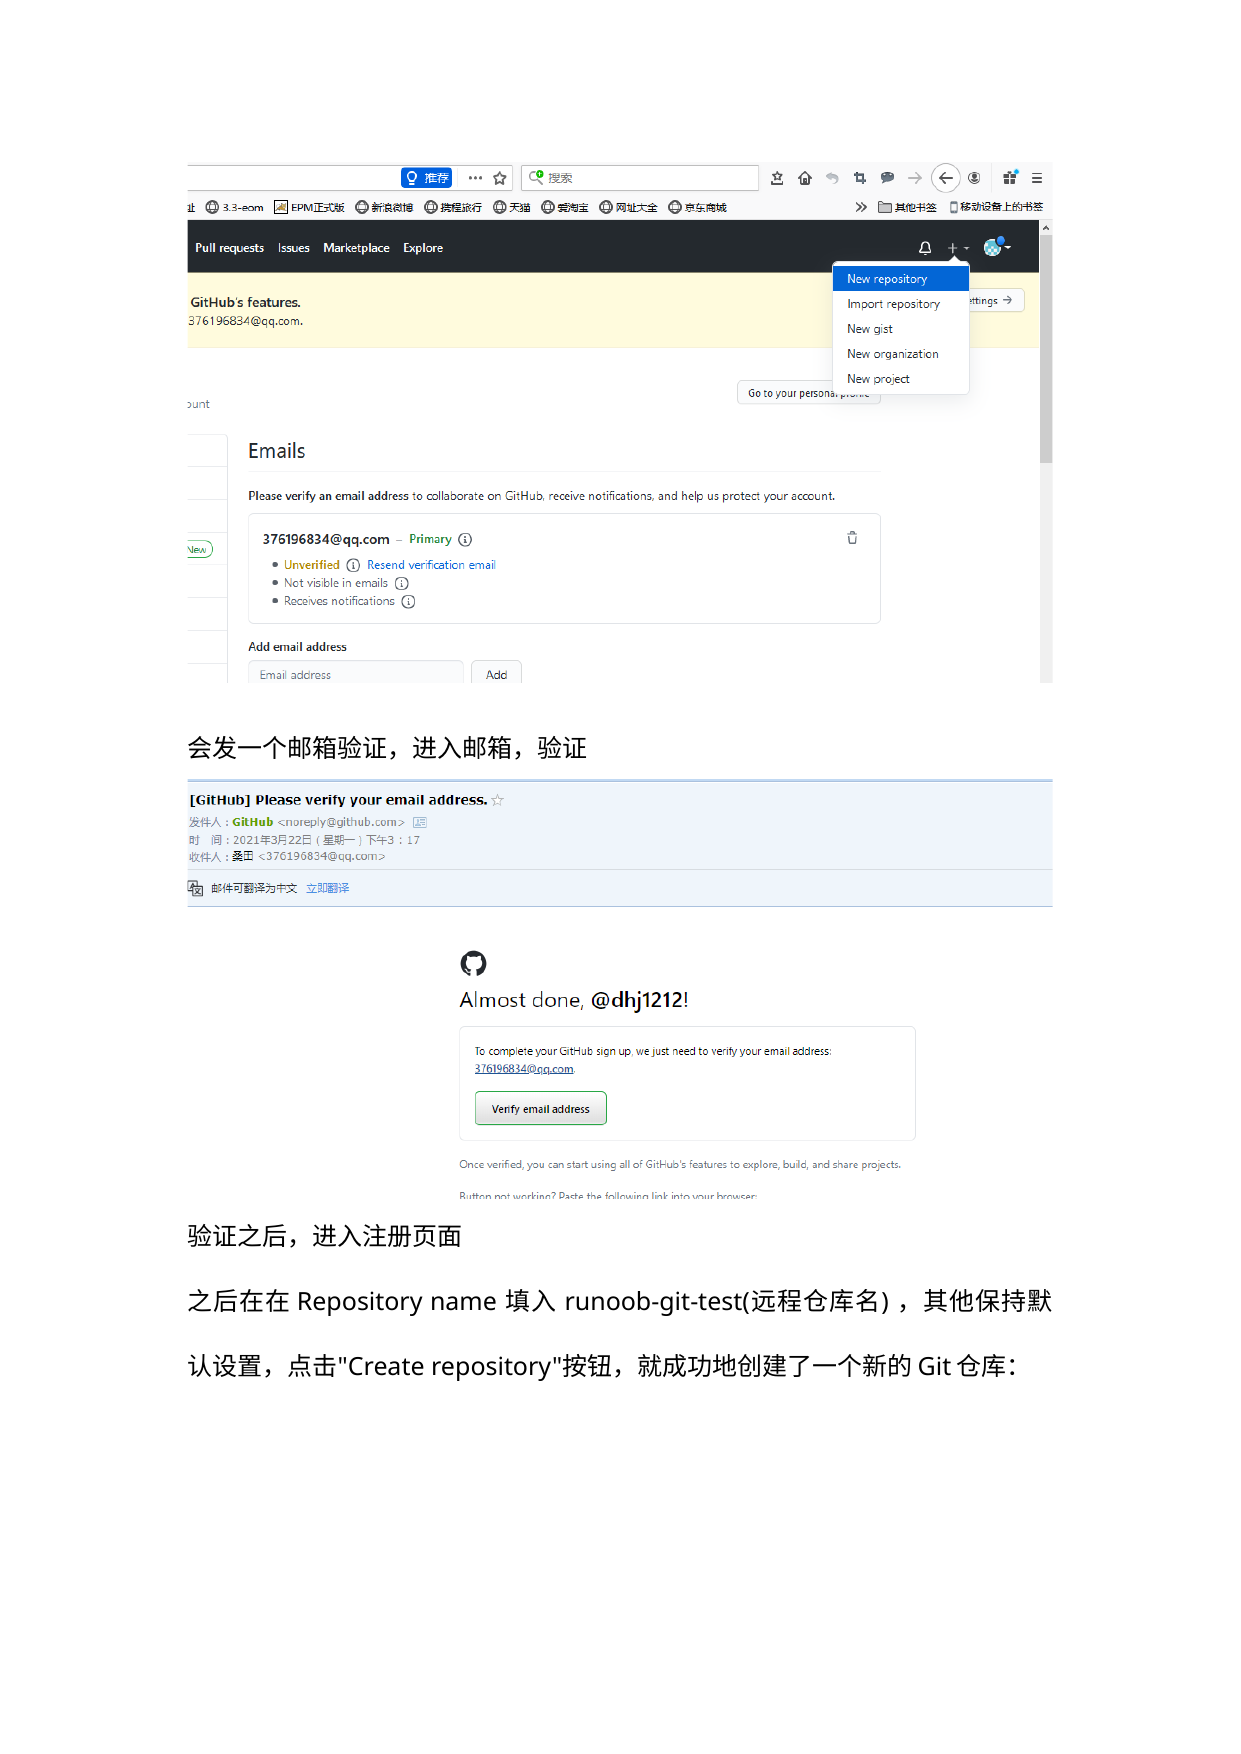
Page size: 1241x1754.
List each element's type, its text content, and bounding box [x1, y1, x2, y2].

text 之后在在Repository name 填入 runoob-git-test(远程仓库名) ，其他保持默认设置，点击"Create repository"按钮，就成功地创建了一个新的Git仓库： [187, 1267, 1053, 1397]
picture [187, 779, 1053, 1199]
picture [187, 162, 1053, 683]
text 会发一个邮箱验证，进入邮箱，验证 [187, 714, 1053, 779]
text 验证之后，进入注册页面 [187, 1202, 1053, 1267]
